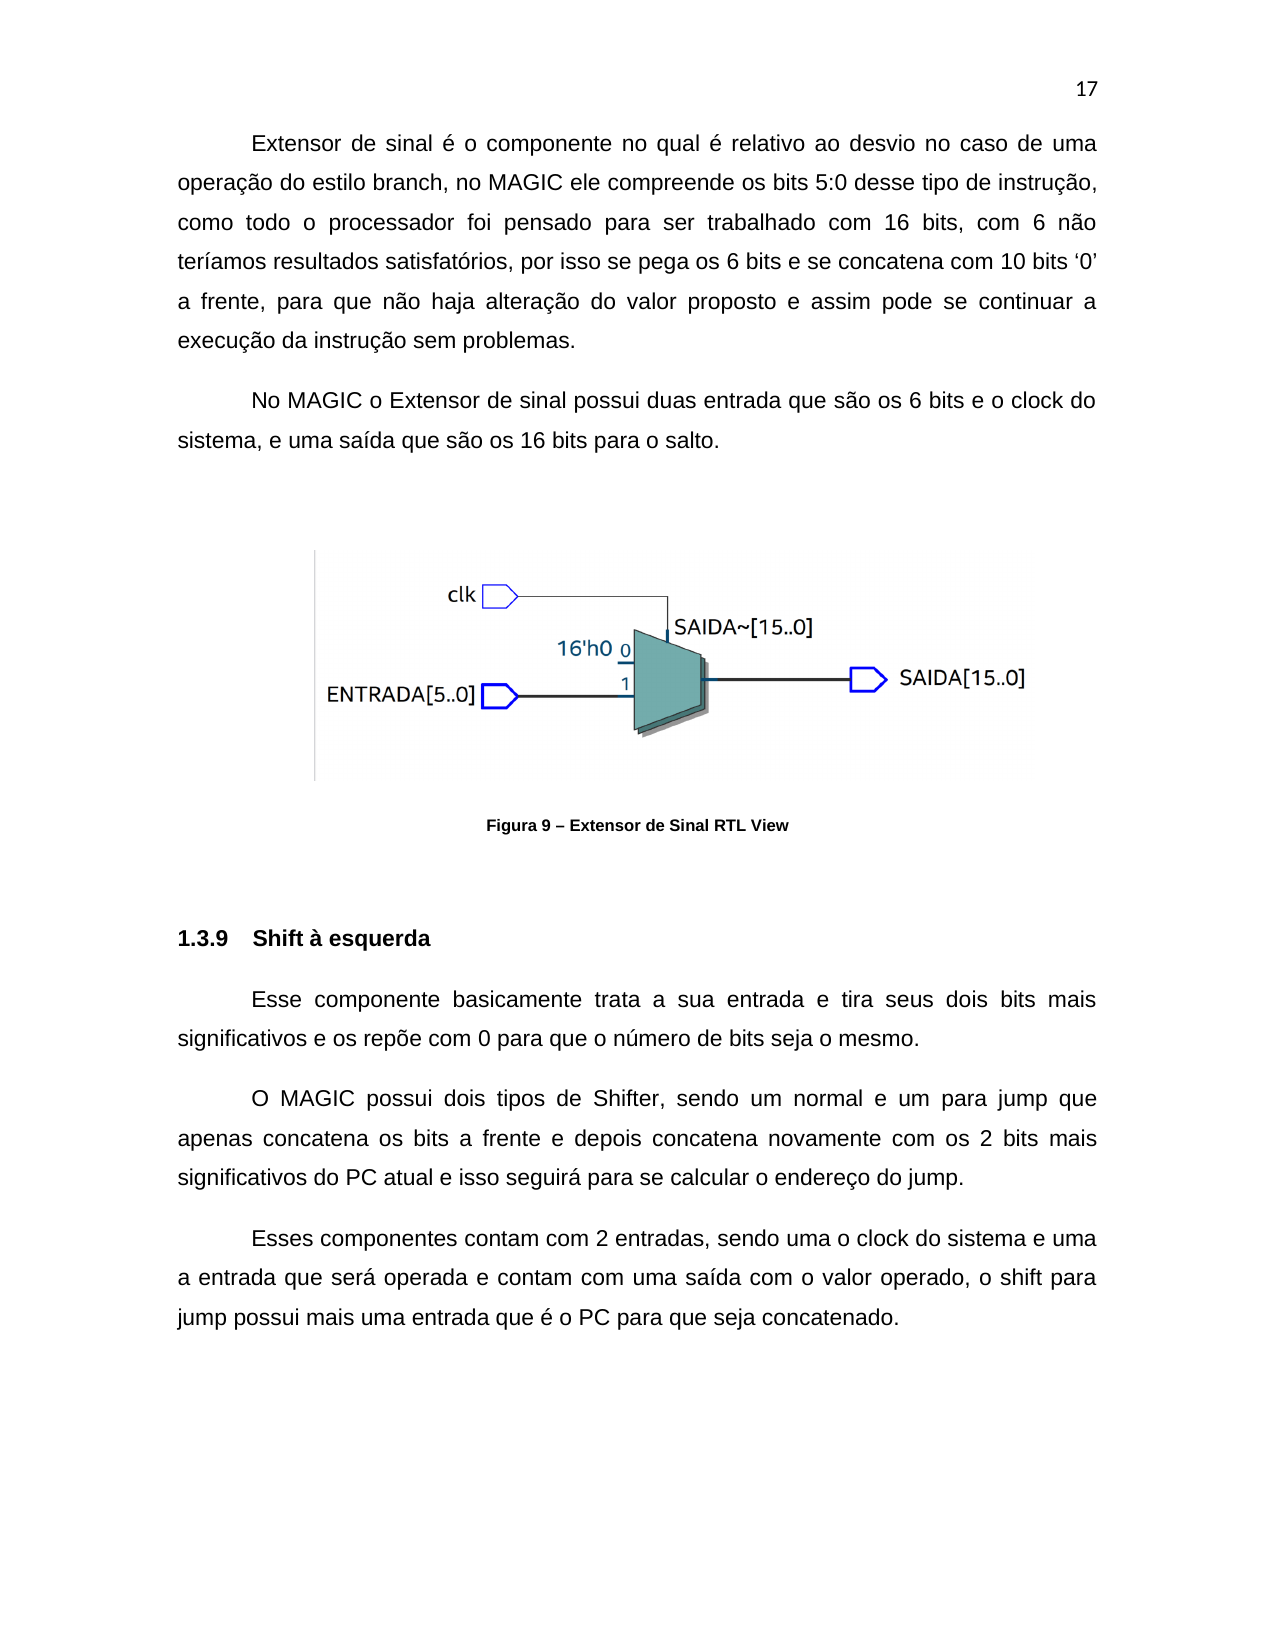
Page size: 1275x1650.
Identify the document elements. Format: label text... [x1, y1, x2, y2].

text Esses componentes contam com 2 entradas, sendo uma o clock do sistema e uma a entrada que será operada e contam com uma saída com o valor operado, o shift para jump possui mais uma entrada que é o PC para que seja concatenado. [177, 1225, 1098, 1330]
text Figura 9 – Extensor de Sinal RTL View [177, 815, 1098, 834]
list Shift à esquerda [177, 925, 1098, 952]
text No MAGIC o Extensor de sinal possui duas entrada que são os 6 bits e o clock do sistema, e uma saída que são os 16 bits para o salto. [177, 387, 1098, 453]
text Esse componente basicamente trata a sua entrada e tira seus dois bits mais significativos e os repõe com 0 para que o número de bits seja o mesmo. [177, 986, 1098, 1051]
picture [314, 550, 1035, 781]
text Extensor de sinal é o componente no qual é relativo ao desvio no caso de uma operação do estilo branch, no MAGIC ele compreende os bits 5:0 desse tipo de instrução, como todo o processador foi pensado para ser trabalhado com 16 bits, com 6 não teríamos resultados satisfatórios, por isso se pega os 6 bits e se concatena com 10 bits ‘0’ a frente, para que não haja alteração do valor proposto e assim pode se continuar a execução da instrução sem problemas. [177, 130, 1098, 353]
text O MAGIC possui dois tipos de Shifter, sendo um normal e um para jump que apenas concatena os bits a frente e depois concatena novamente com os 2 bits mais significativos do PC atual e isso seguirá para se calcular o endereço do jump. [177, 1085, 1098, 1191]
